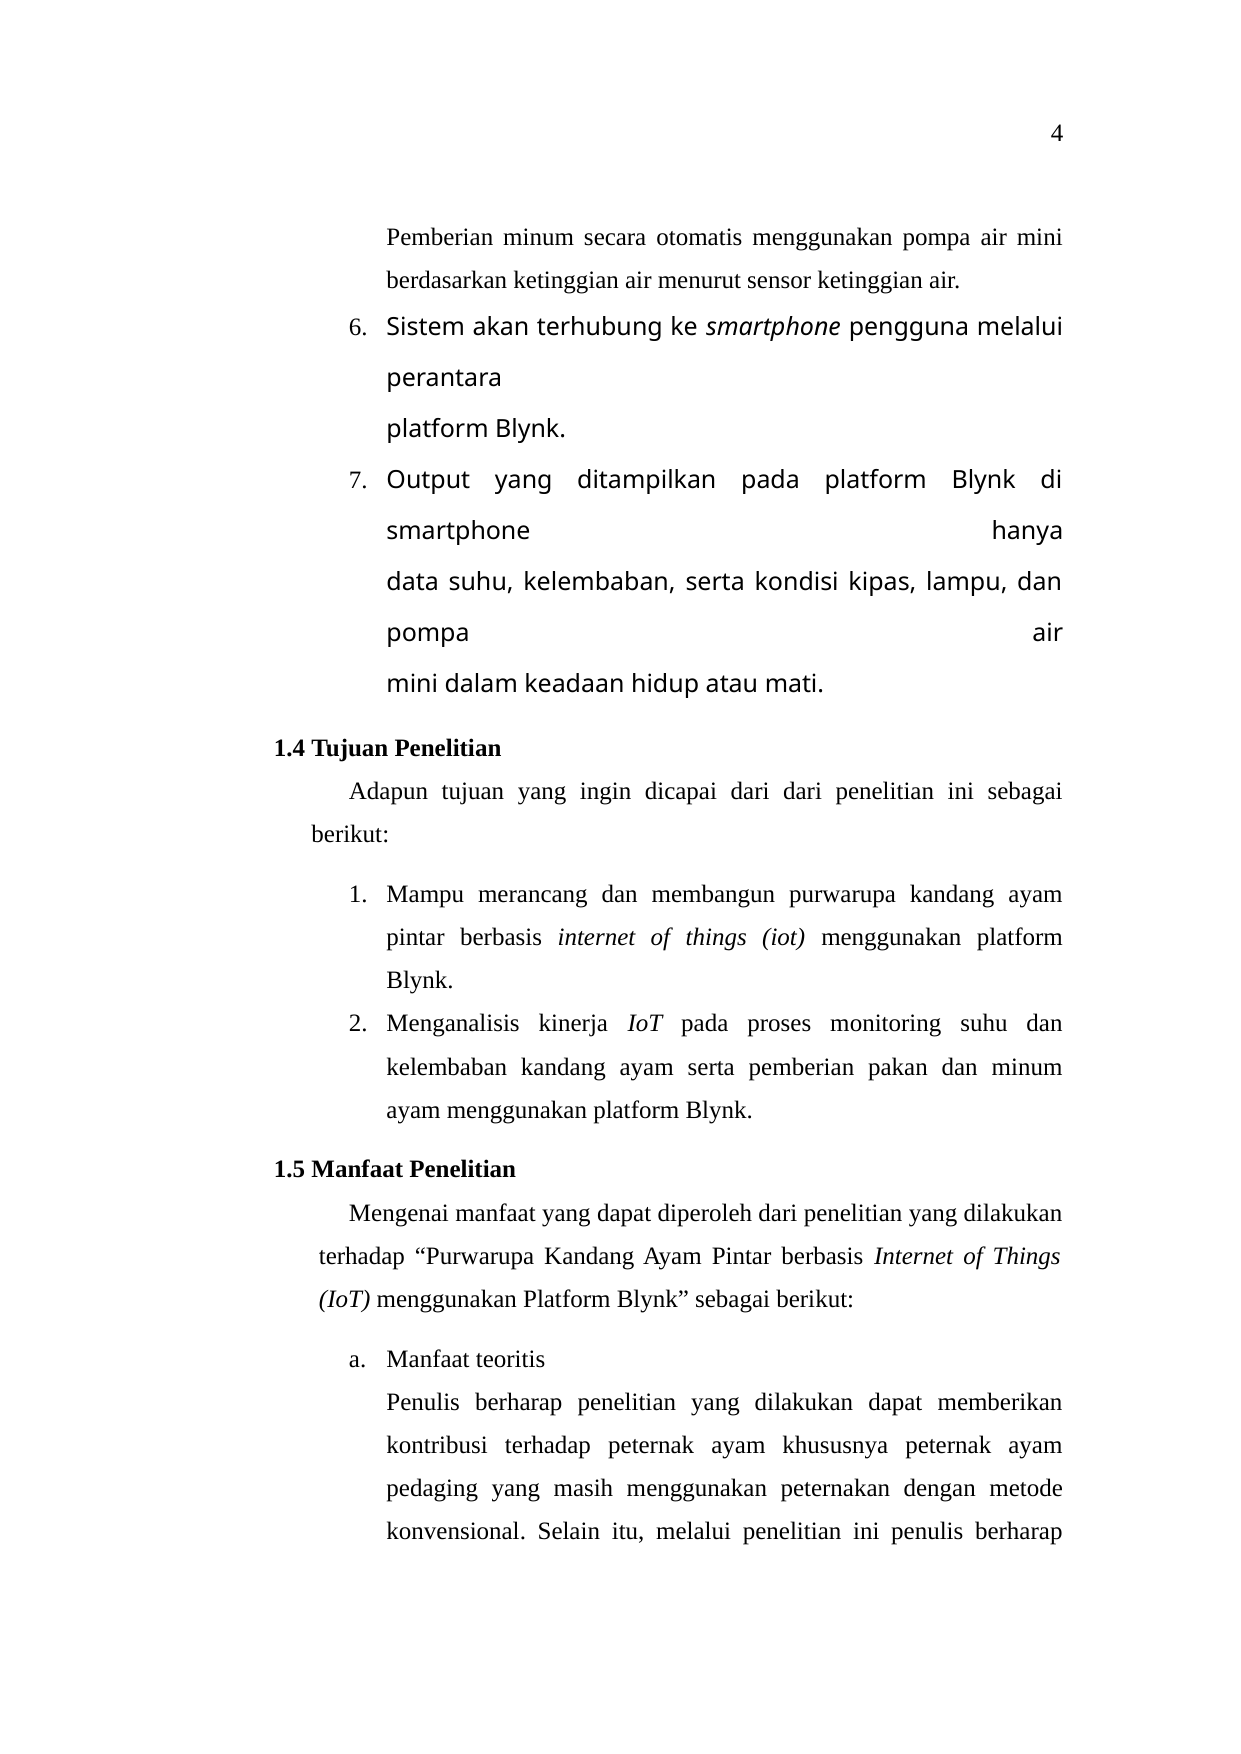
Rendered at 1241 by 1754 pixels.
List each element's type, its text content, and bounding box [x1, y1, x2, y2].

list Sistem akan terhubung ke smartphone pengguna melalui perantara platform Blynk. [349, 308, 1063, 444]
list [386, 1387, 1063, 1545]
list Menganalisis kinerja IoT pada proses monitoring suhu dan kelembaban kandang ayam serta pemberian pakan dan minum ayam menggunakan platform Blynk. [349, 1008, 1063, 1123]
subtitle Tujuan Penelitian [274, 733, 1063, 762]
list Manfaat teoritis [349, 1344, 1063, 1372]
list Mampu merancang dan membangun purwarupa kandang ayam pintar berbasis internet of things (iot) menggunakan platform Blynk. [349, 879, 1063, 994]
list Output yang ditampilkan pada platform Blynk di smartphone hanya data suhu, kelembaban, serta kondisi kipas, lampu, dan pompa air mini dalam keadaan hidup atau mati. [349, 461, 1063, 699]
subtitle Manfaat Penelitian [274, 1154, 1063, 1183]
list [349, 222, 1063, 294]
text Mengenai manfaat yang dapat diperoleh dari penelitian yang dilakukan terhadap “Purwarupa Kandang Ayam Pintar berbasis Internet of Things (IoT) menggunakan Platform Blynk” sebagai berikut: [319, 1198, 1063, 1313]
text Adapun tujuan yang ingin dicapai dari dari penelitian ini sebagai berikut: [311, 776, 1063, 848]
